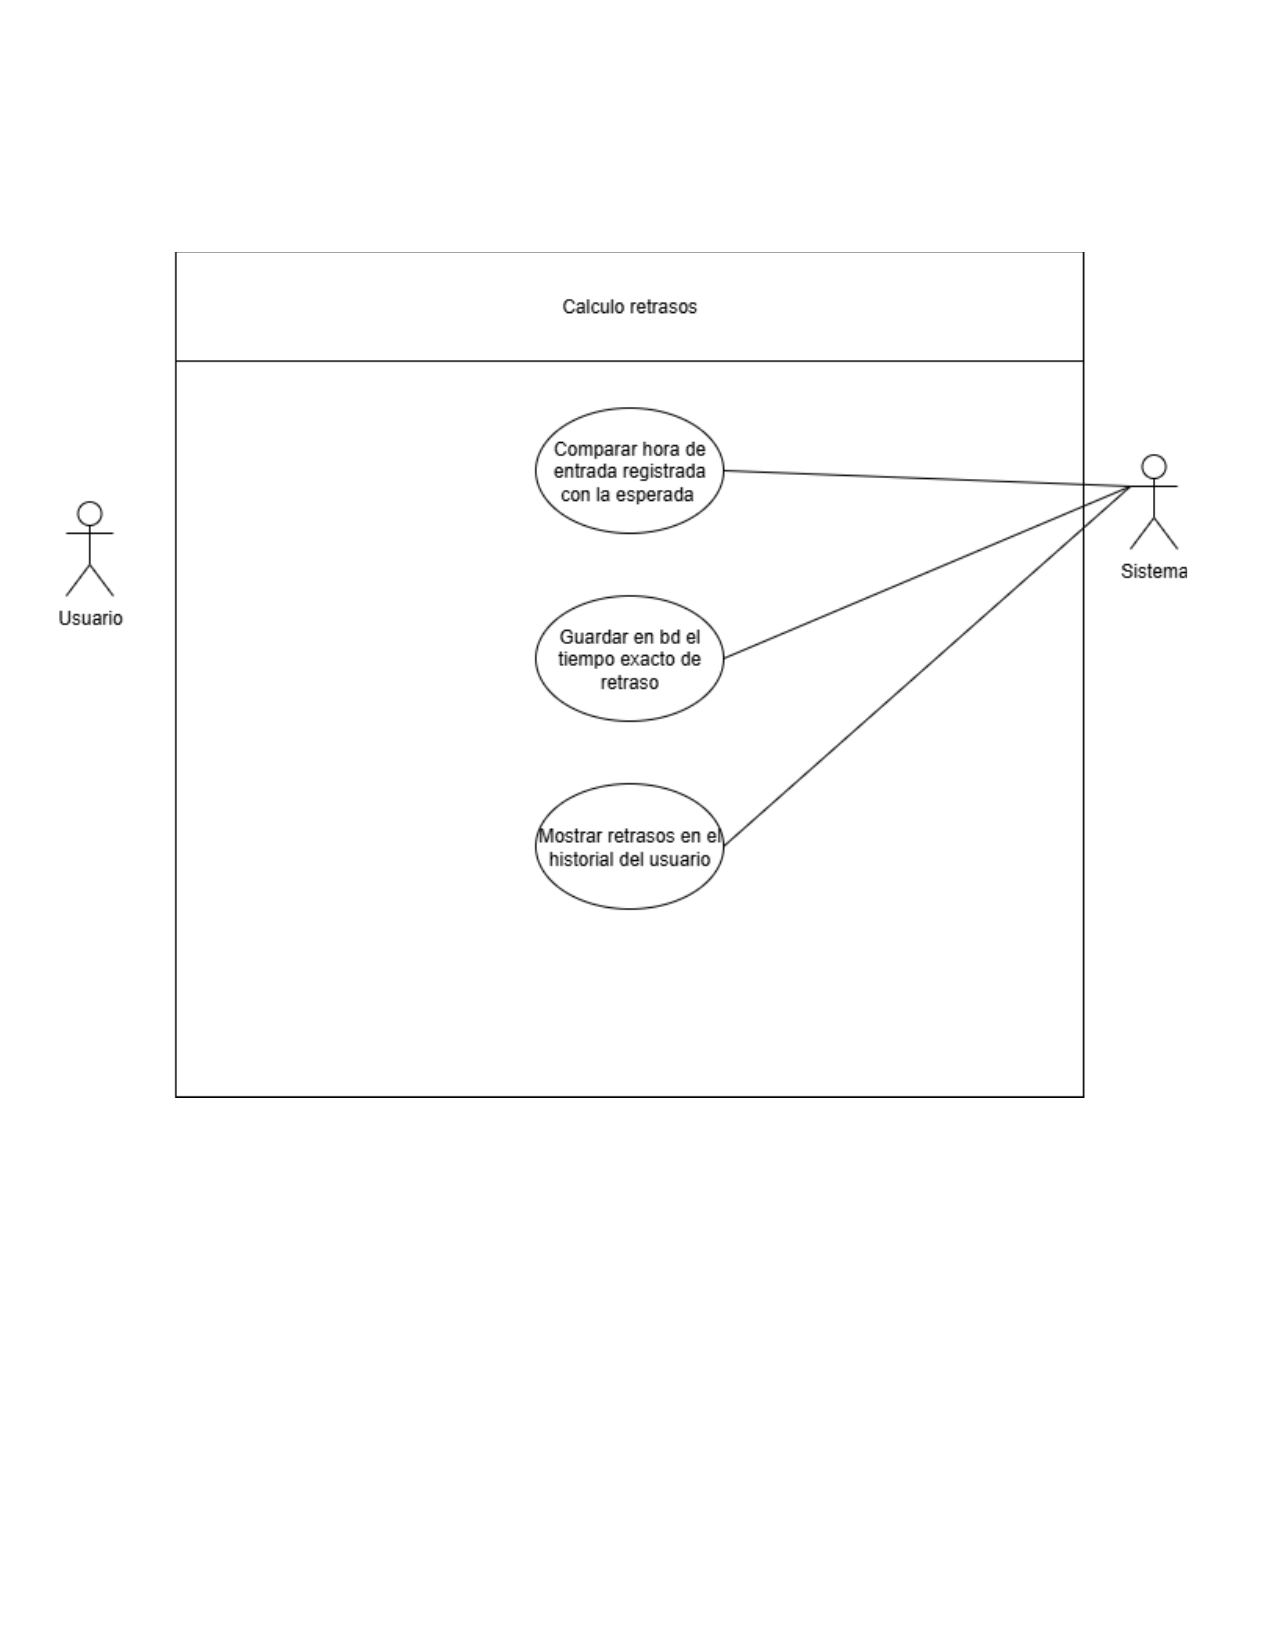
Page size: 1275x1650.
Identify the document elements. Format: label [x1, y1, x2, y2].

picture [58, 252, 1188, 1098]
